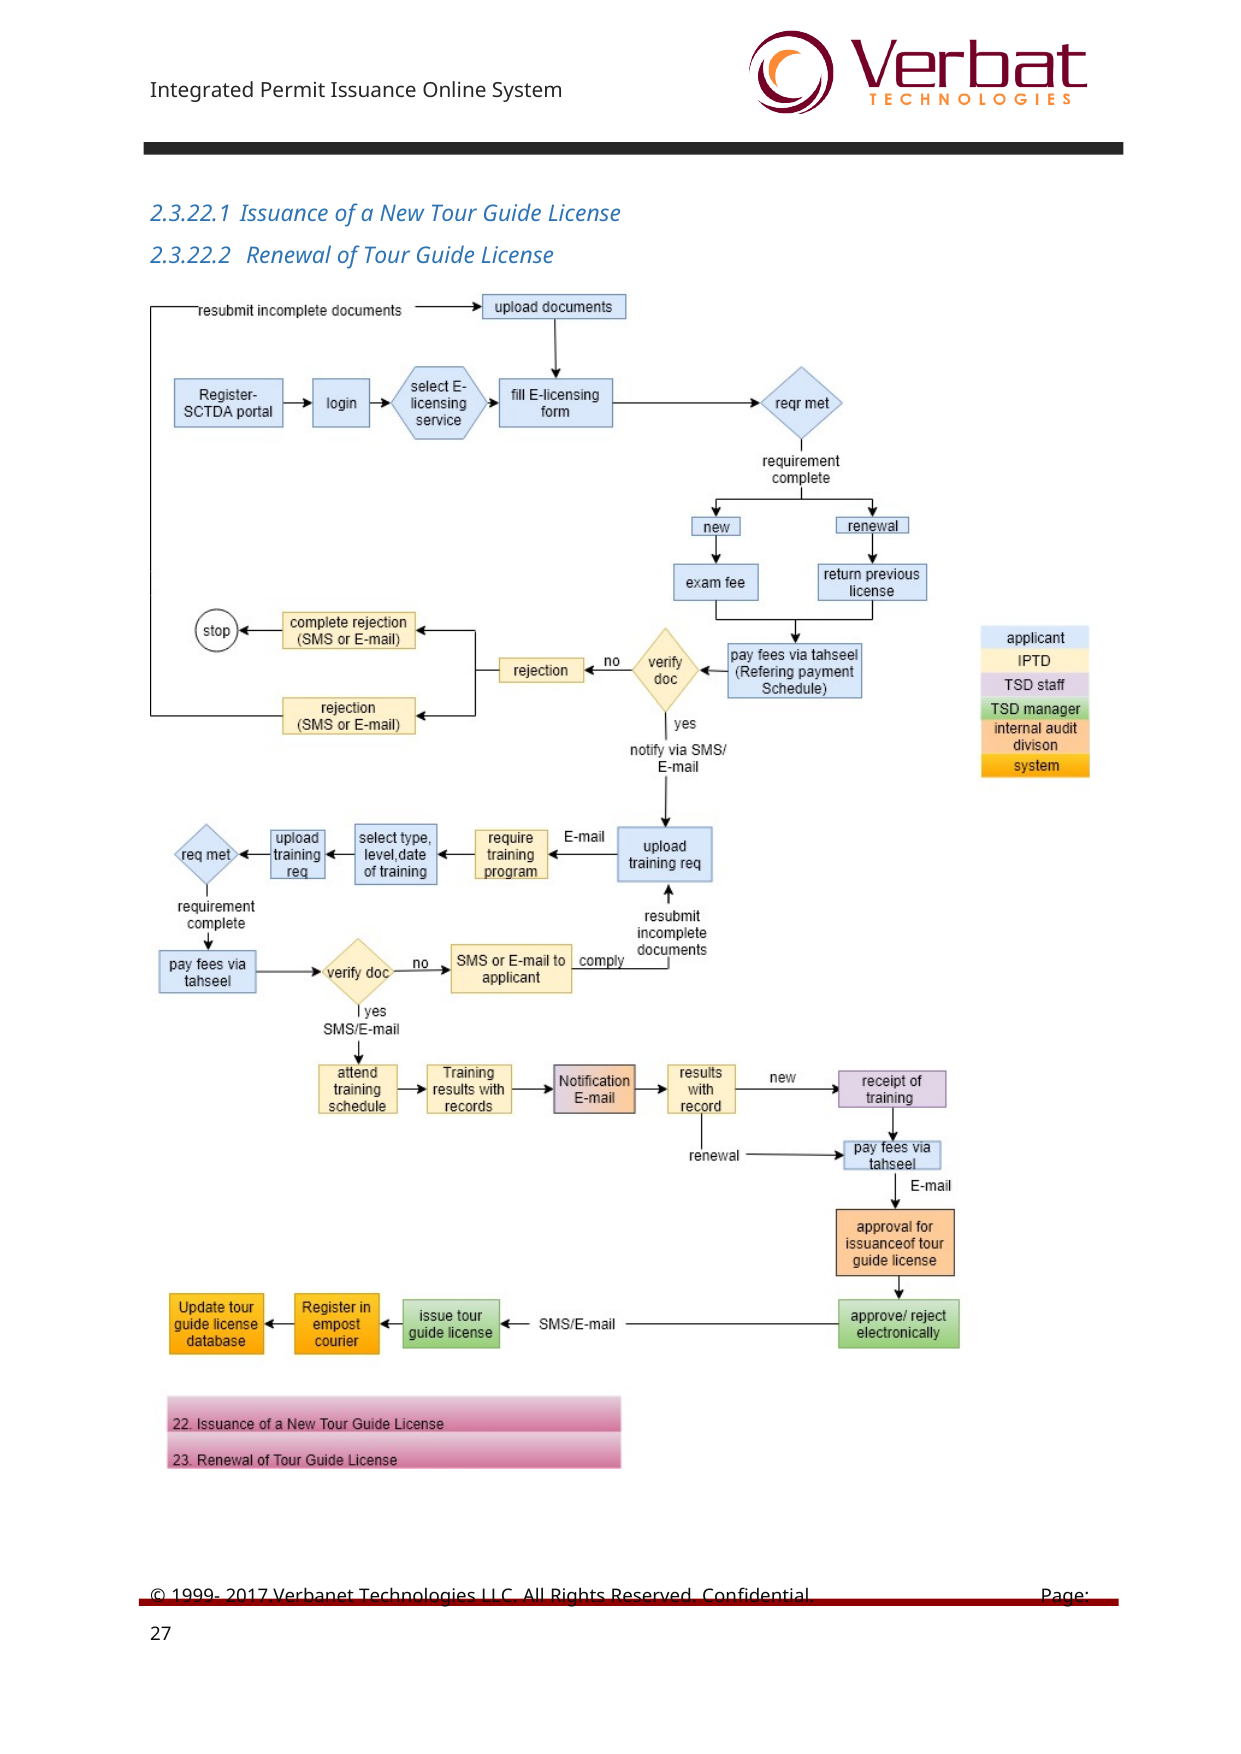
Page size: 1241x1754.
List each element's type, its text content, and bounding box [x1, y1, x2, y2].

subtitle Renewal of Tour Guide License [150, 233, 1090, 270]
picture [745, 26, 1089, 114]
picture [150, 270, 1091, 1469]
subtitle Issuance of a New Tour Guide License [150, 192, 1090, 229]
